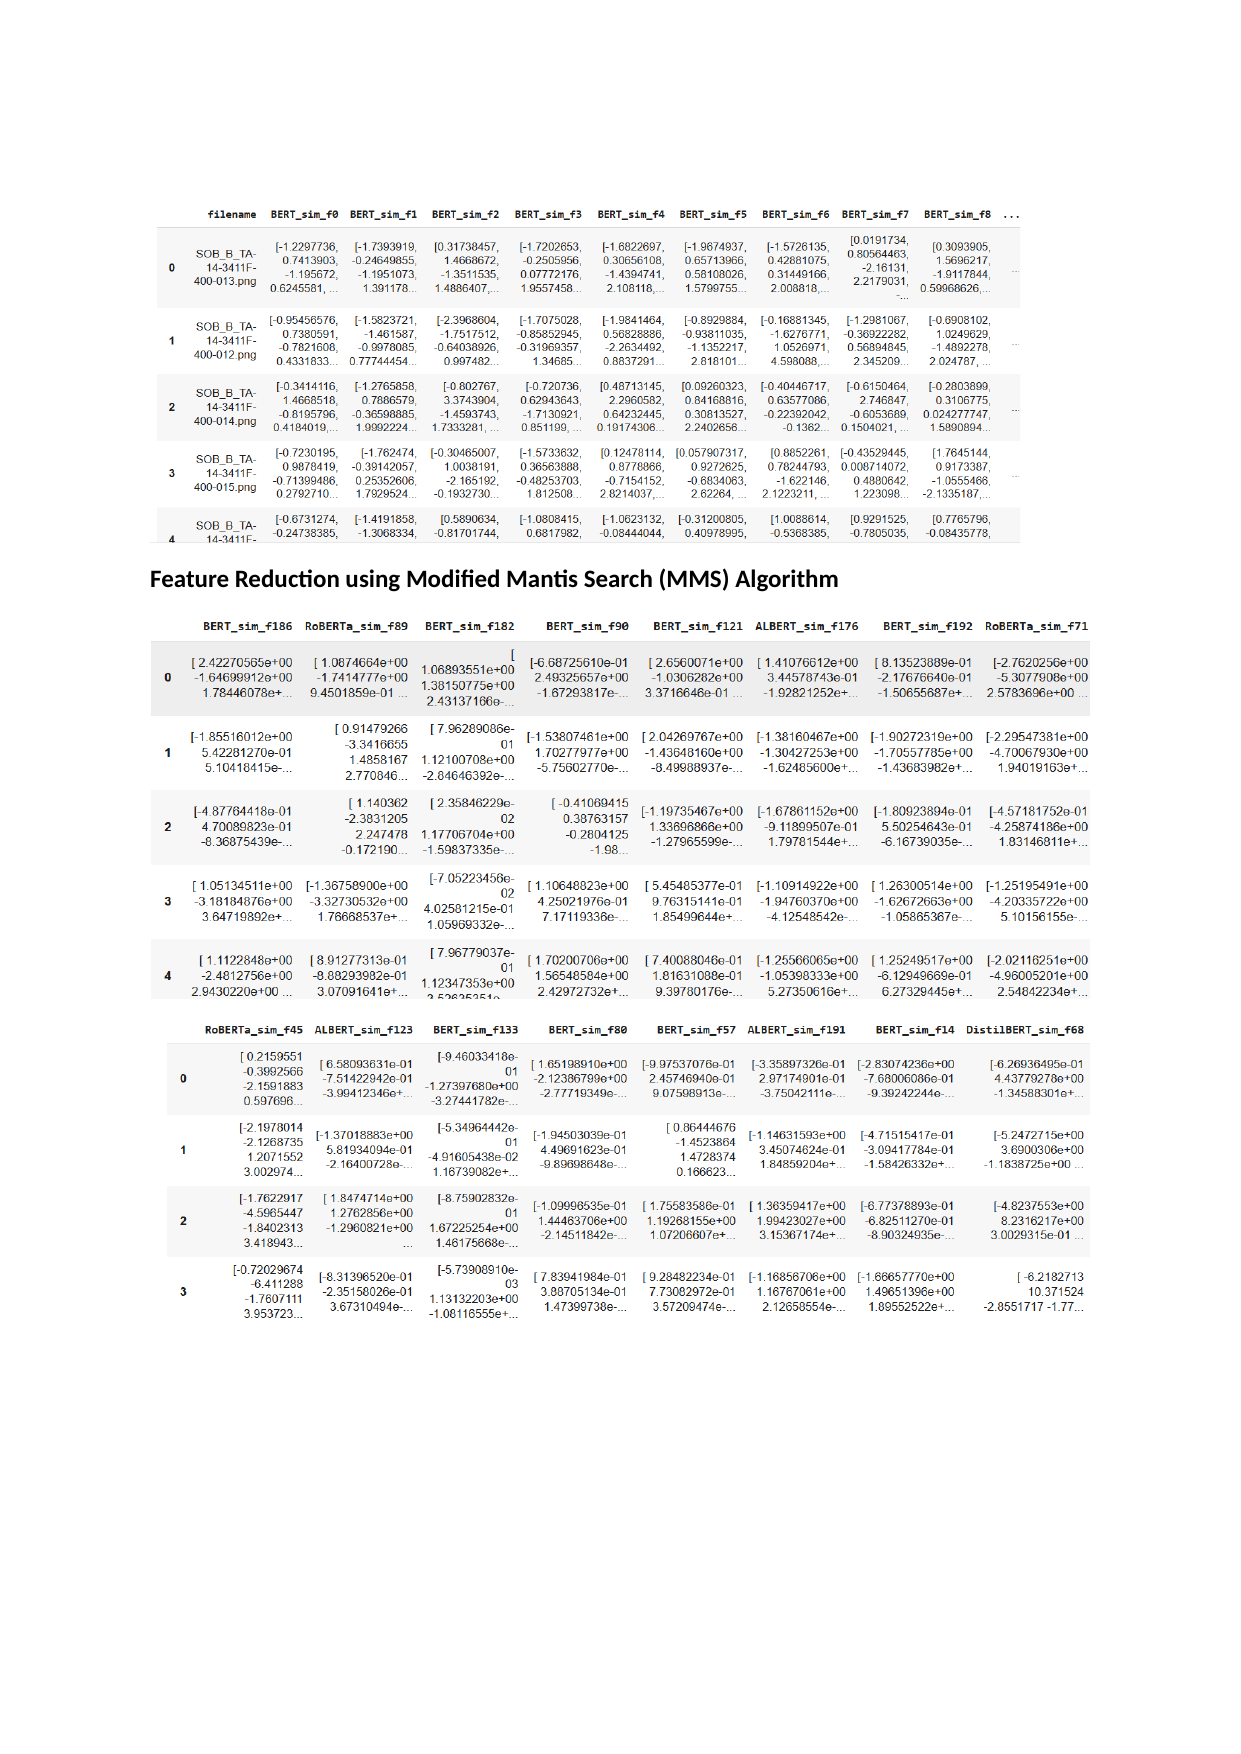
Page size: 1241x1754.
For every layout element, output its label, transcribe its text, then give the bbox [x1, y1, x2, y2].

picture [150, 615, 1091, 999]
picture [150, 1019, 1091, 1321]
text Feature Reduction using Modified Mantis Search (MMS) Algorithm [150, 564, 1090, 594]
picture [150, 201, 1021, 543]
